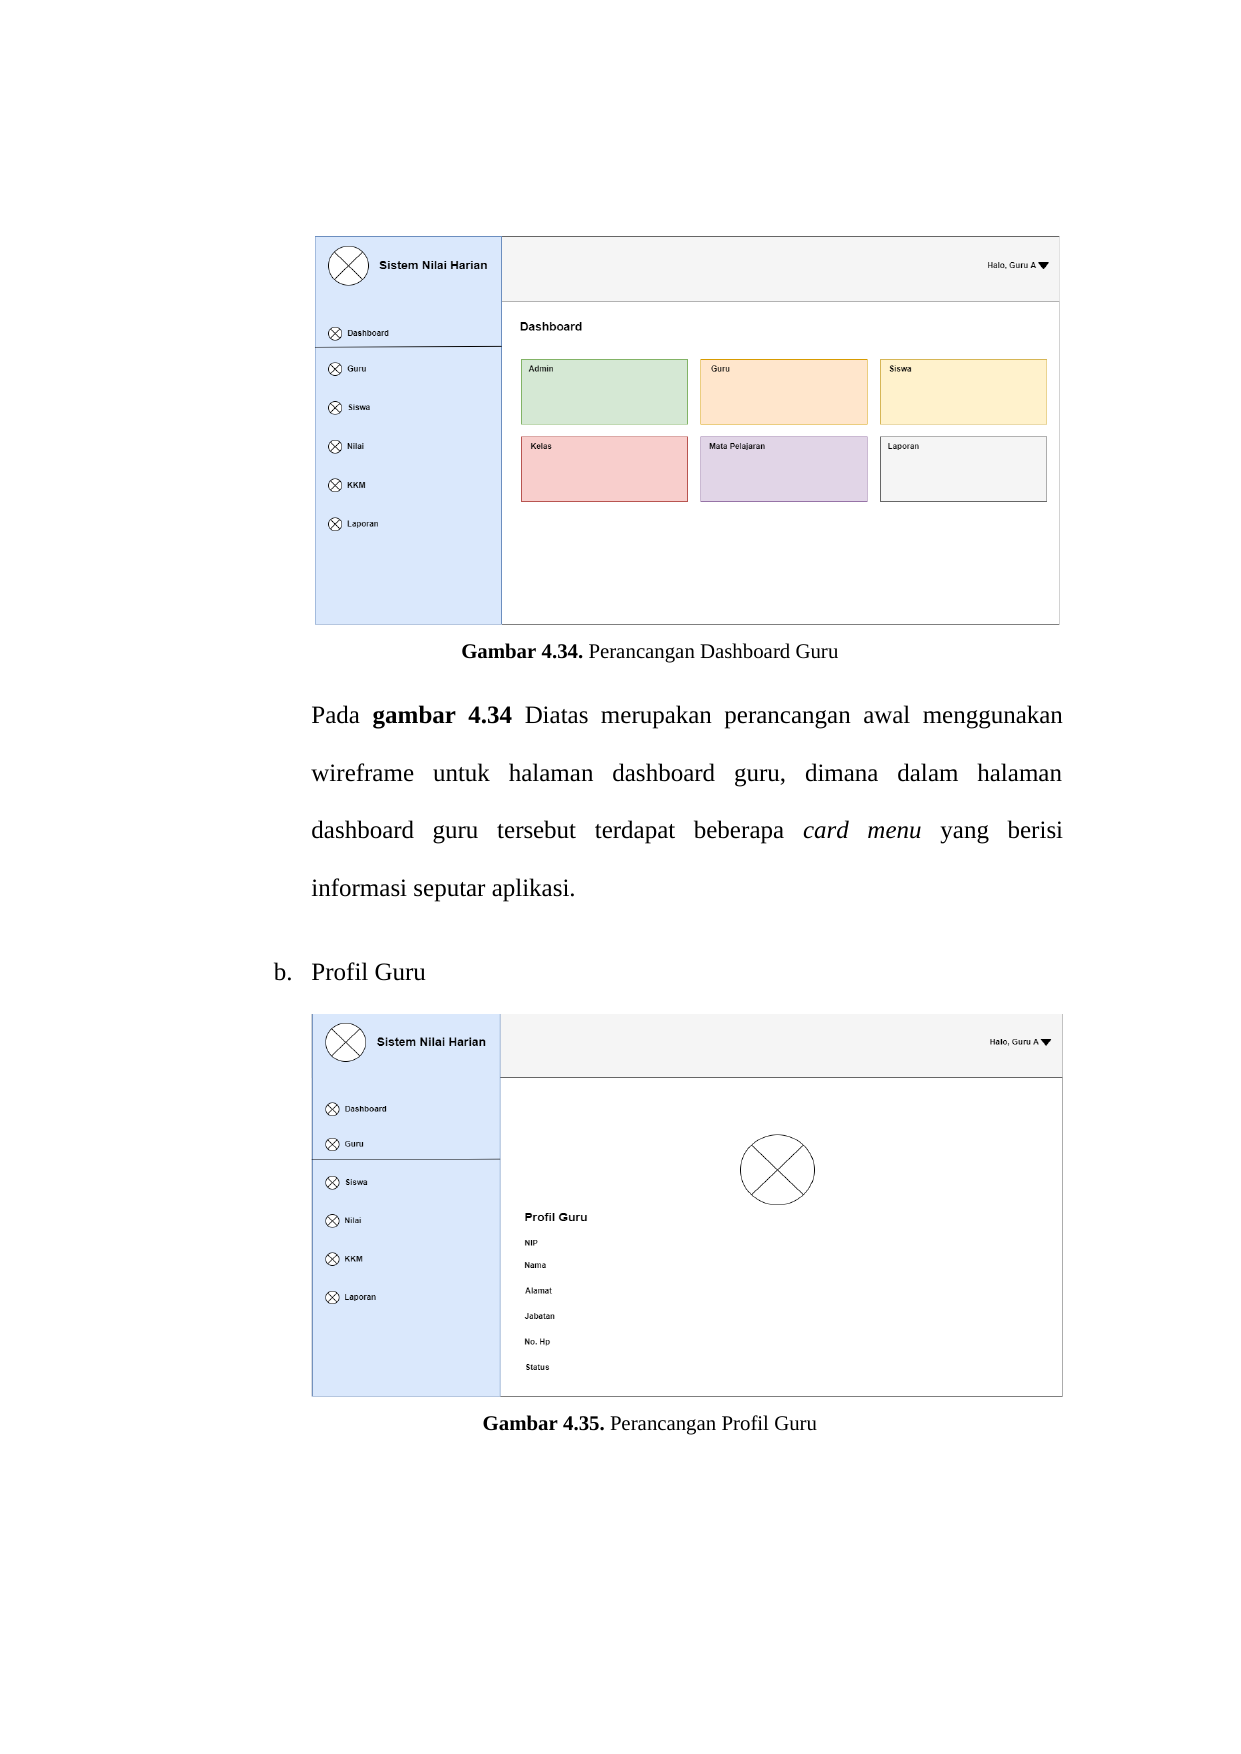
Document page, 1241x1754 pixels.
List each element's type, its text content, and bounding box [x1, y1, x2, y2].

text Gambar 4.35. Perancangan Profil Guru [236, 1410, 1063, 1434]
picture [311, 1014, 1063, 1397]
list Profil Guru [274, 957, 1063, 985]
text Gambar 4.34. Perancangan Dashboard Guru [236, 639, 1063, 663]
list Pada gambar 4.34 Diatas merupakan perancangan awal menggunakan wireframe untuk halaman dashboard guru, dimana dalam halaman dashboard guru tersebut terdapat beberapa card menu yang berisi informasi seputar aplikasi. [311, 701, 1063, 902]
picture [314, 236, 1060, 625]
